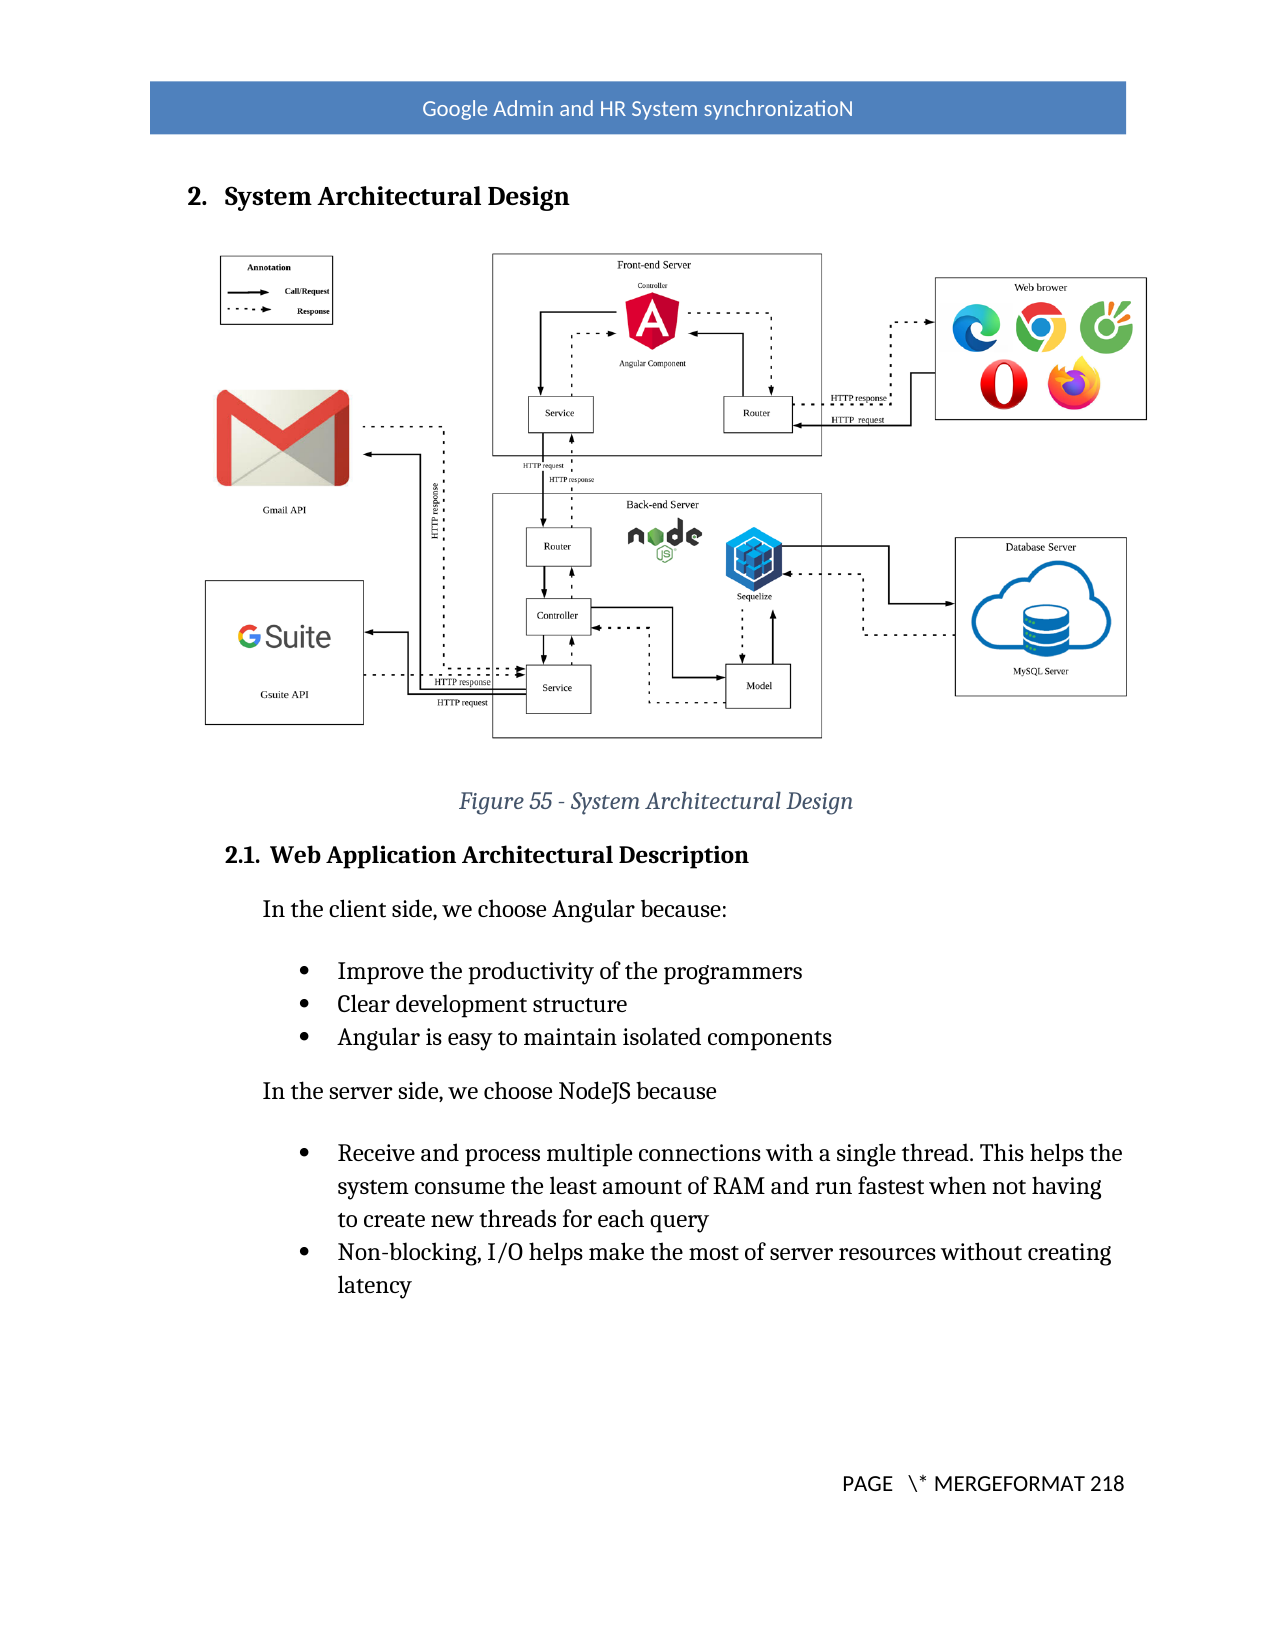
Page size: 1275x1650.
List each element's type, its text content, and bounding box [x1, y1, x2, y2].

text In the server side, we choose NodeJS because [262, 1077, 1125, 1105]
list Improve the productivity of the programmers [300, 957, 1125, 985]
subtitle Web Application Architectural Description [225, 841, 1125, 869]
list Angular is easy to maintain isolated components [300, 1023, 1125, 1051]
list Clear development structure [300, 990, 1125, 1018]
list Receive and process multiple connections with a single thread. This helps the system consume the least amount of RAM and run fastest when not having to create new threads for each query [300, 1139, 1125, 1233]
list Non-blocking, I/O helps make the most of server resources without creating latency [300, 1238, 1125, 1299]
text In the client side, we choose Angular because: [187, 894, 1125, 923]
subtitle System Architectural Design [187, 181, 1125, 212]
text Figure 55 - System Architectural Design [187, 787, 1125, 816]
picture [187, 237, 1163, 754]
